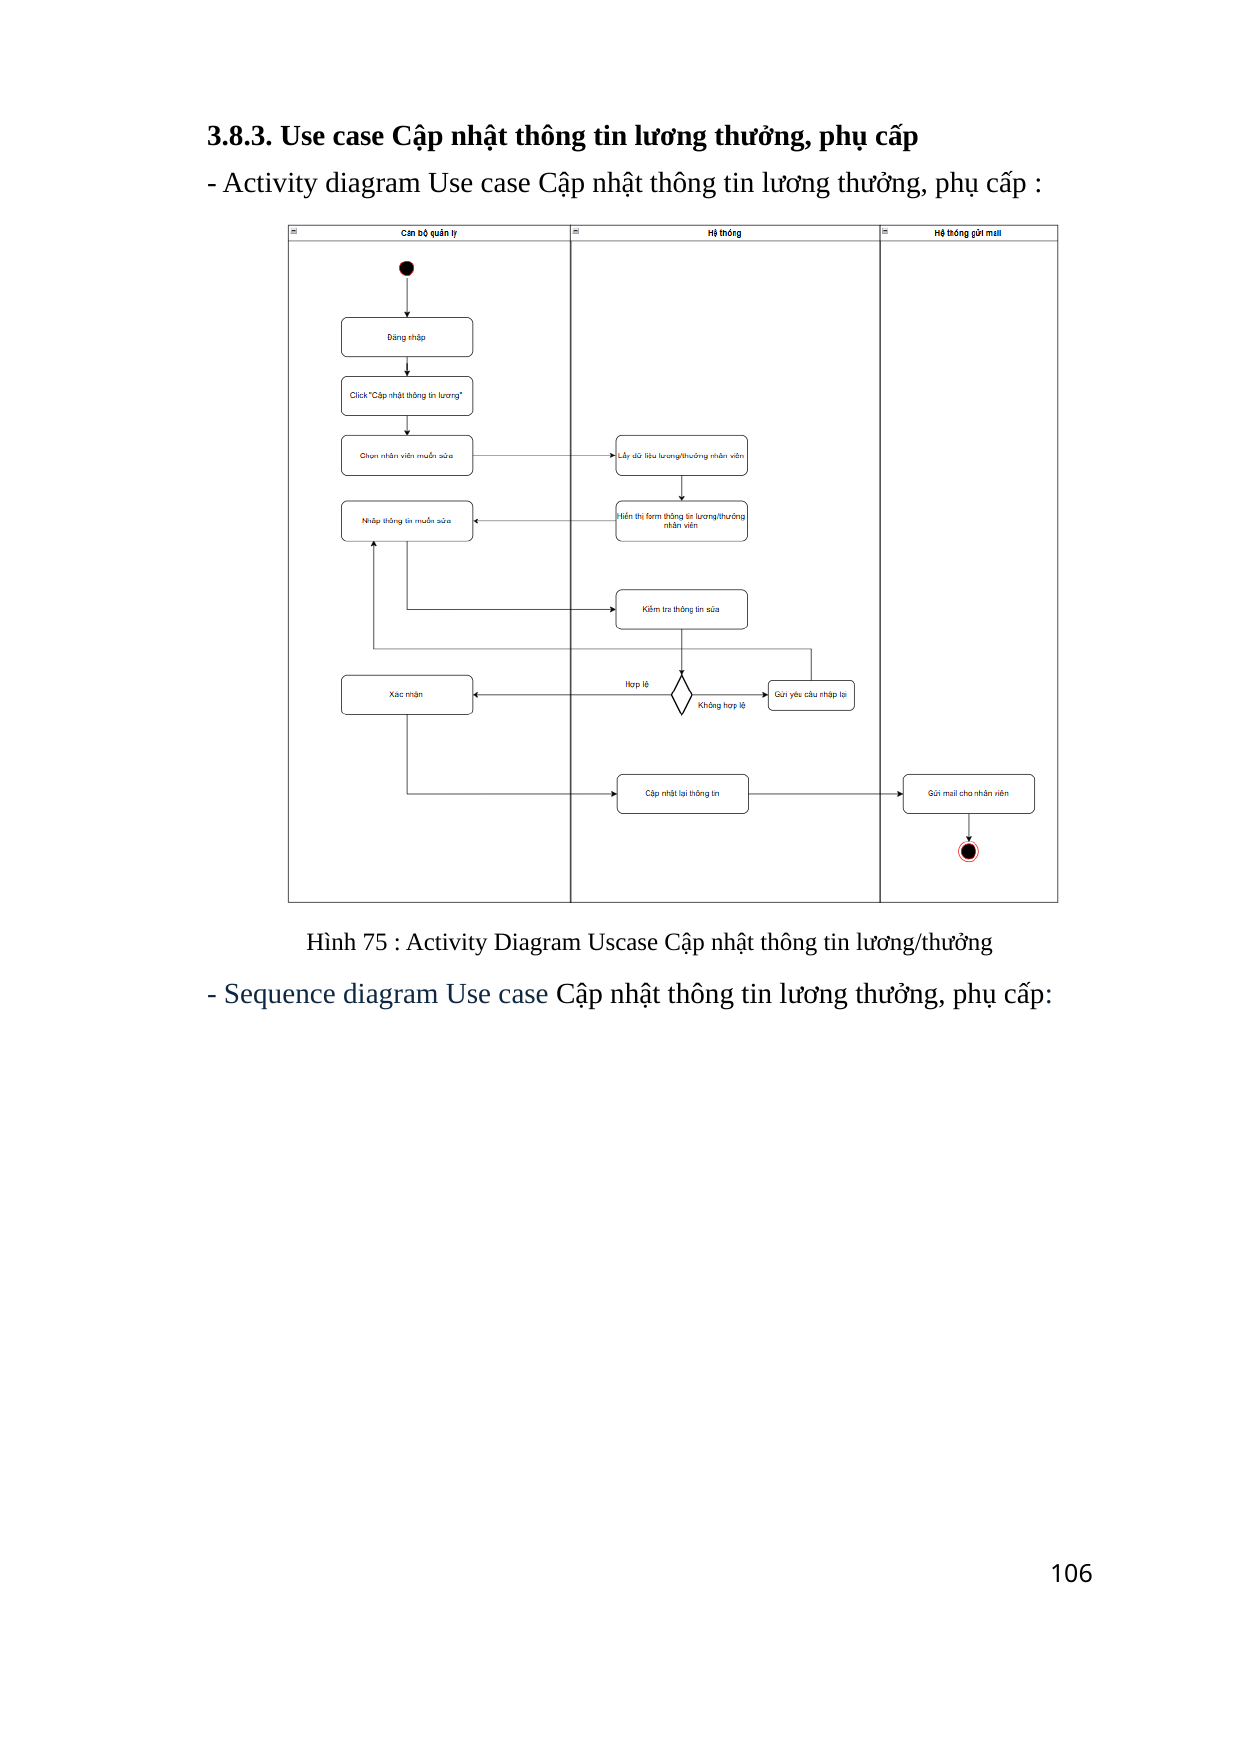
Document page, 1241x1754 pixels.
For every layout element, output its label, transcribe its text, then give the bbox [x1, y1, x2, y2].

text Hình 75 : Activity Diagram Uscase Cập nhật thông tin lương/thưởng [207, 927, 1092, 956]
text - Sequence diagram Use case Cập nhật thông tin lương thưởng, phụ cấp: [207, 977, 1092, 1010]
picture [281, 220, 1061, 906]
subtitle 3.8.3. Use case Cập nhật thông tin lương thưởng, phụ cấp [207, 118, 1092, 152]
text - Activity diagram Use case Cập nhật thông tin lương thưởng, phụ cấp : [207, 165, 1092, 198]
